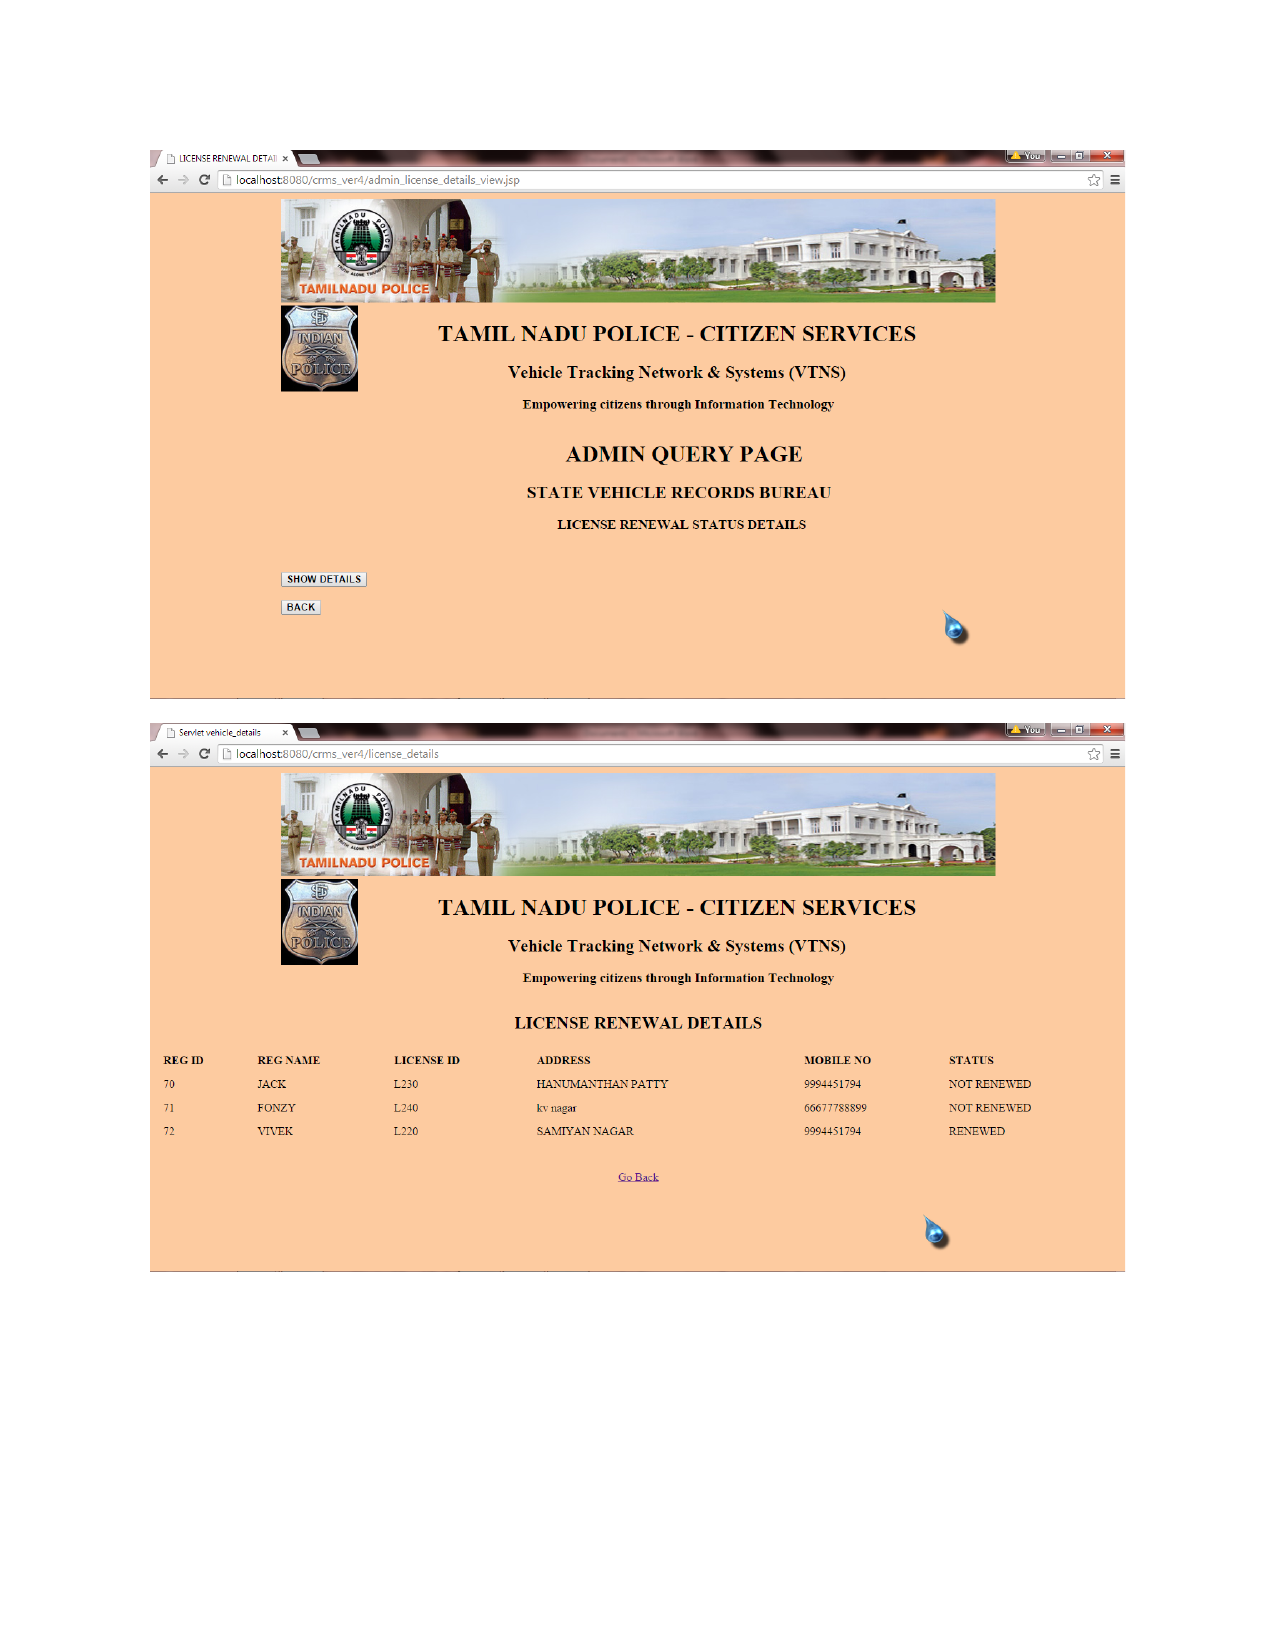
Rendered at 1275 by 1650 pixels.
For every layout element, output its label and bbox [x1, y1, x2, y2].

picture [150, 723, 1125, 1272]
picture [150, 150, 1125, 699]
